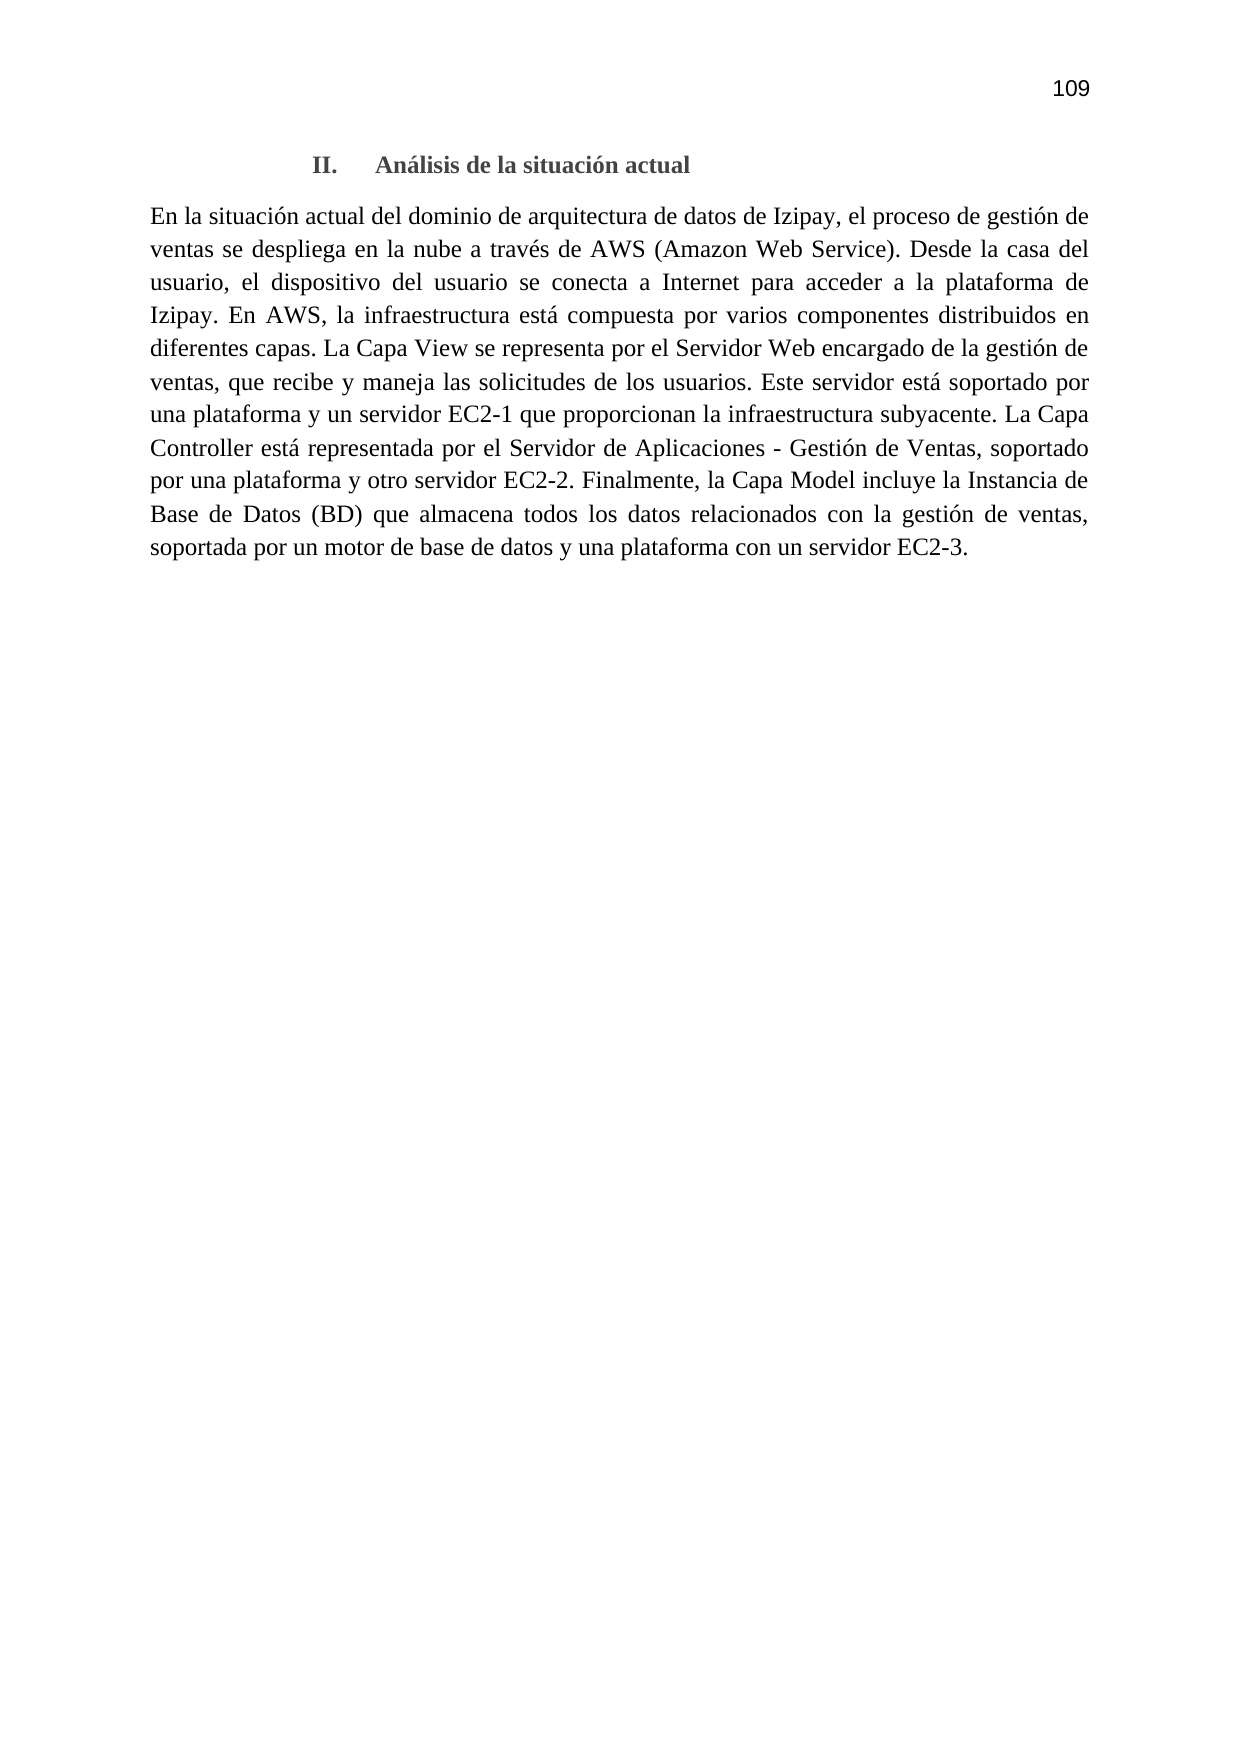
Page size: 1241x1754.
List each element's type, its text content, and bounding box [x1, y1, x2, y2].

subtitle Análisis de la situación actual [337, 150, 1090, 179]
text En la situación actual del dominio de arquitectura de datos de Izipay, el proceso de gestión de ventas se despliega en la nube a través de AWS (Amazon Web Service). Desde la casa del usuario, el dispositivo del usuario se conecta a Internet para acceder a la plataforma de Izipay. En AWS, la infraestructura está compuesta por varios componentes distribuidos en diferentes capas. La Capa View se representa por el Servidor Web encargado de la gestión de ventas, que recibe y maneja las solicitudes de los usuarios. Este servidor está soportado por una plataforma y un servidor EC2-1 que proporcionan la infraestructura subyacente. La Capa Controller está representada por el Servidor de Aplicaciones - Gestión de Ventas, soportado por una plataforma y otro servidor EC2-2. Finalmente, la Capa Model incluye la Instancia de Base de Datos (BD) que almacena todos los datos relacionados con la gestión de ventas, soportada por un motor de base de datos y una plataforma con un servidor EC2-3. [150, 201, 1090, 560]
